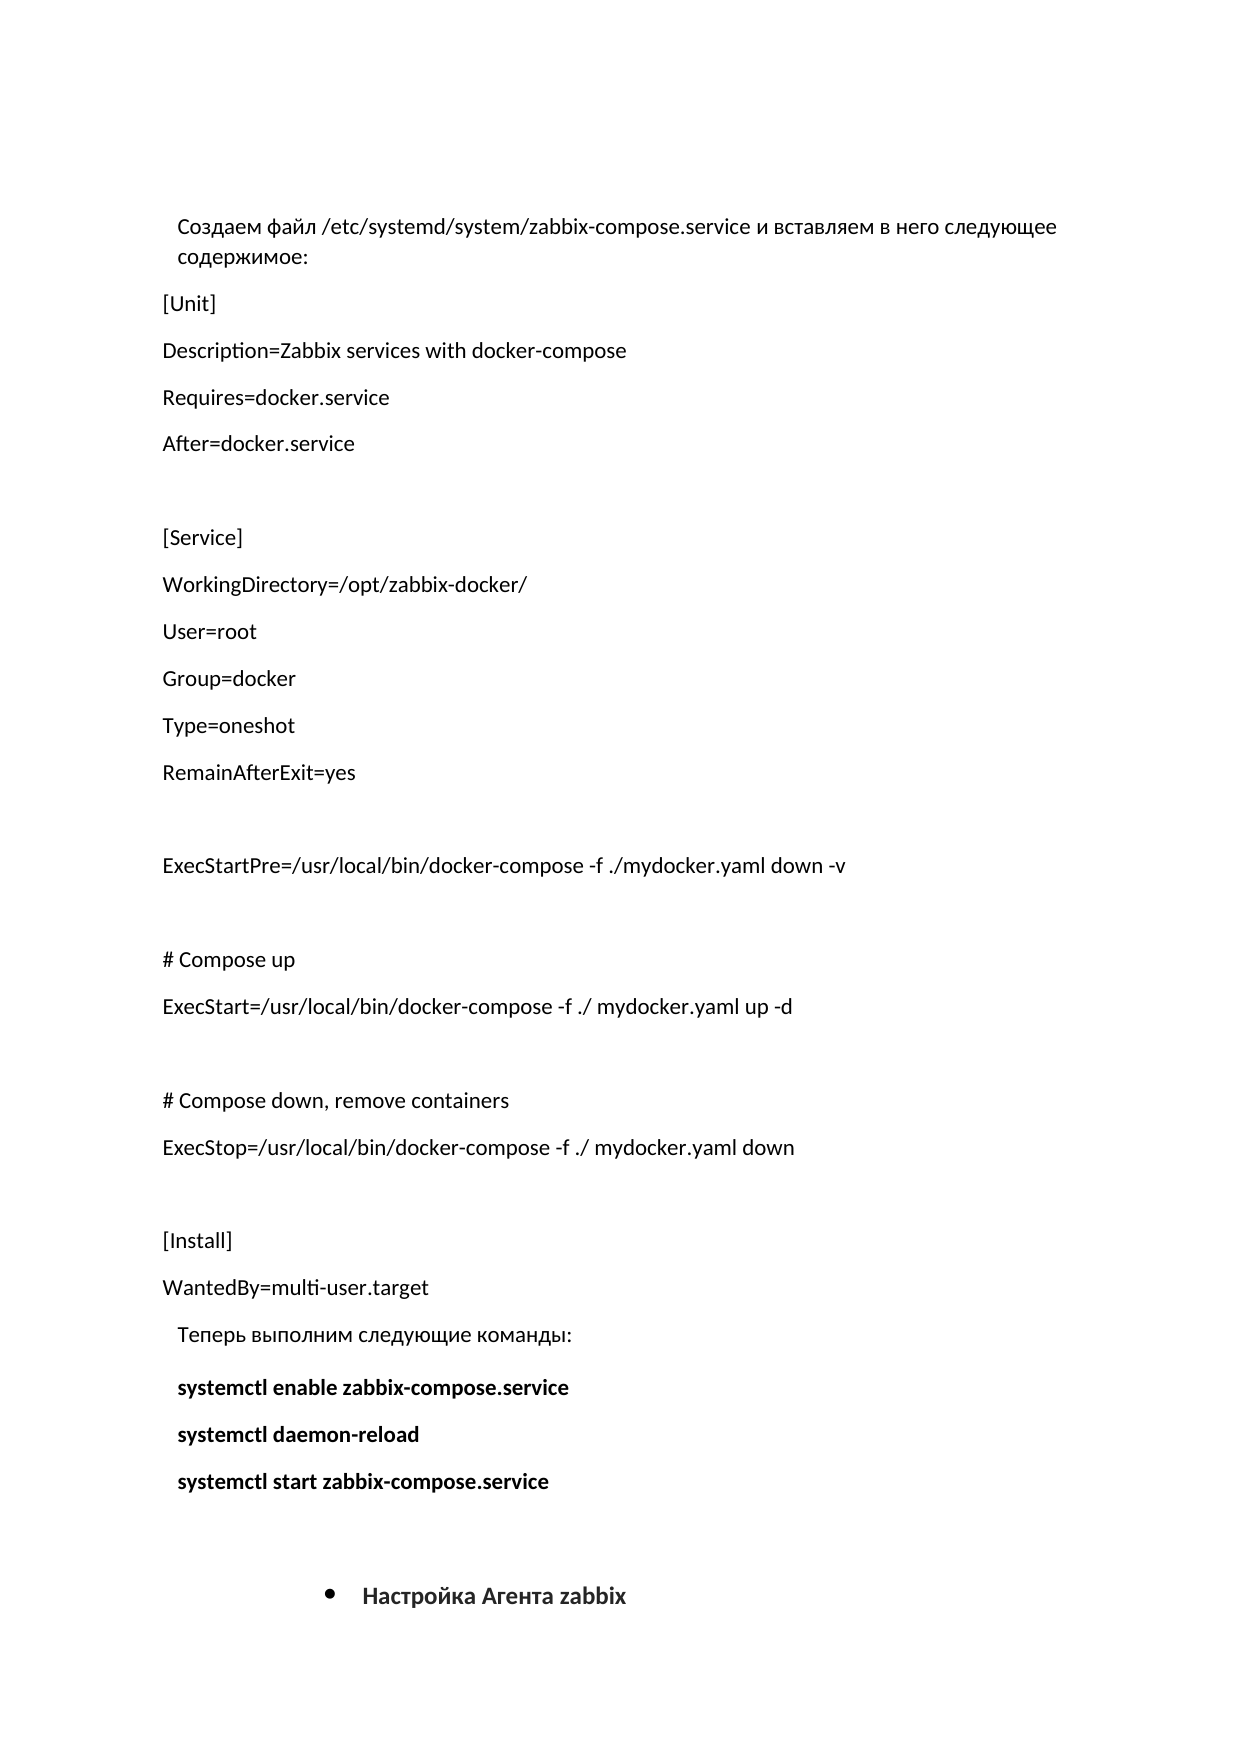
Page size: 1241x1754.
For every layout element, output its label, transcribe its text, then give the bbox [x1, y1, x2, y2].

table_header [Unit] Description=Zabbix services with docker-compose Requires=docker.service After=docker.service [Service] WorkingDirectory=/opt/zabbix-docker/ User=root Group=docker Type=oneshot RemainAfterExit=yes ExecStartPre=/usr/local/bin/docker-compose -f ./mydocker.yaml down -v # Compose up ExecStart=/usr/local/bin/docker-compose -f ./ mydocker.yaml up -d # Compose down, remove containers ExecStop=/usr/local/bin/docker-compose -f ./ mydocker.yaml down [Install] WantedBy=multi-user.target [163, 289, 1240, 1320]
text Теперь выполним следующие команды: [177, 1320, 1152, 1348]
list Настройка Агента zabbix [325, 1580, 1152, 1611]
text Создаем файл /etc/systemd/system/zabbix-compose.service и вставляем в него следующее содержимое: [177, 212, 1152, 270]
table_header systemctl enable zabbix-compose.service systemctl daemon-reload systemctl start zabbix-compose.service [177, 1367, 1205, 1521]
